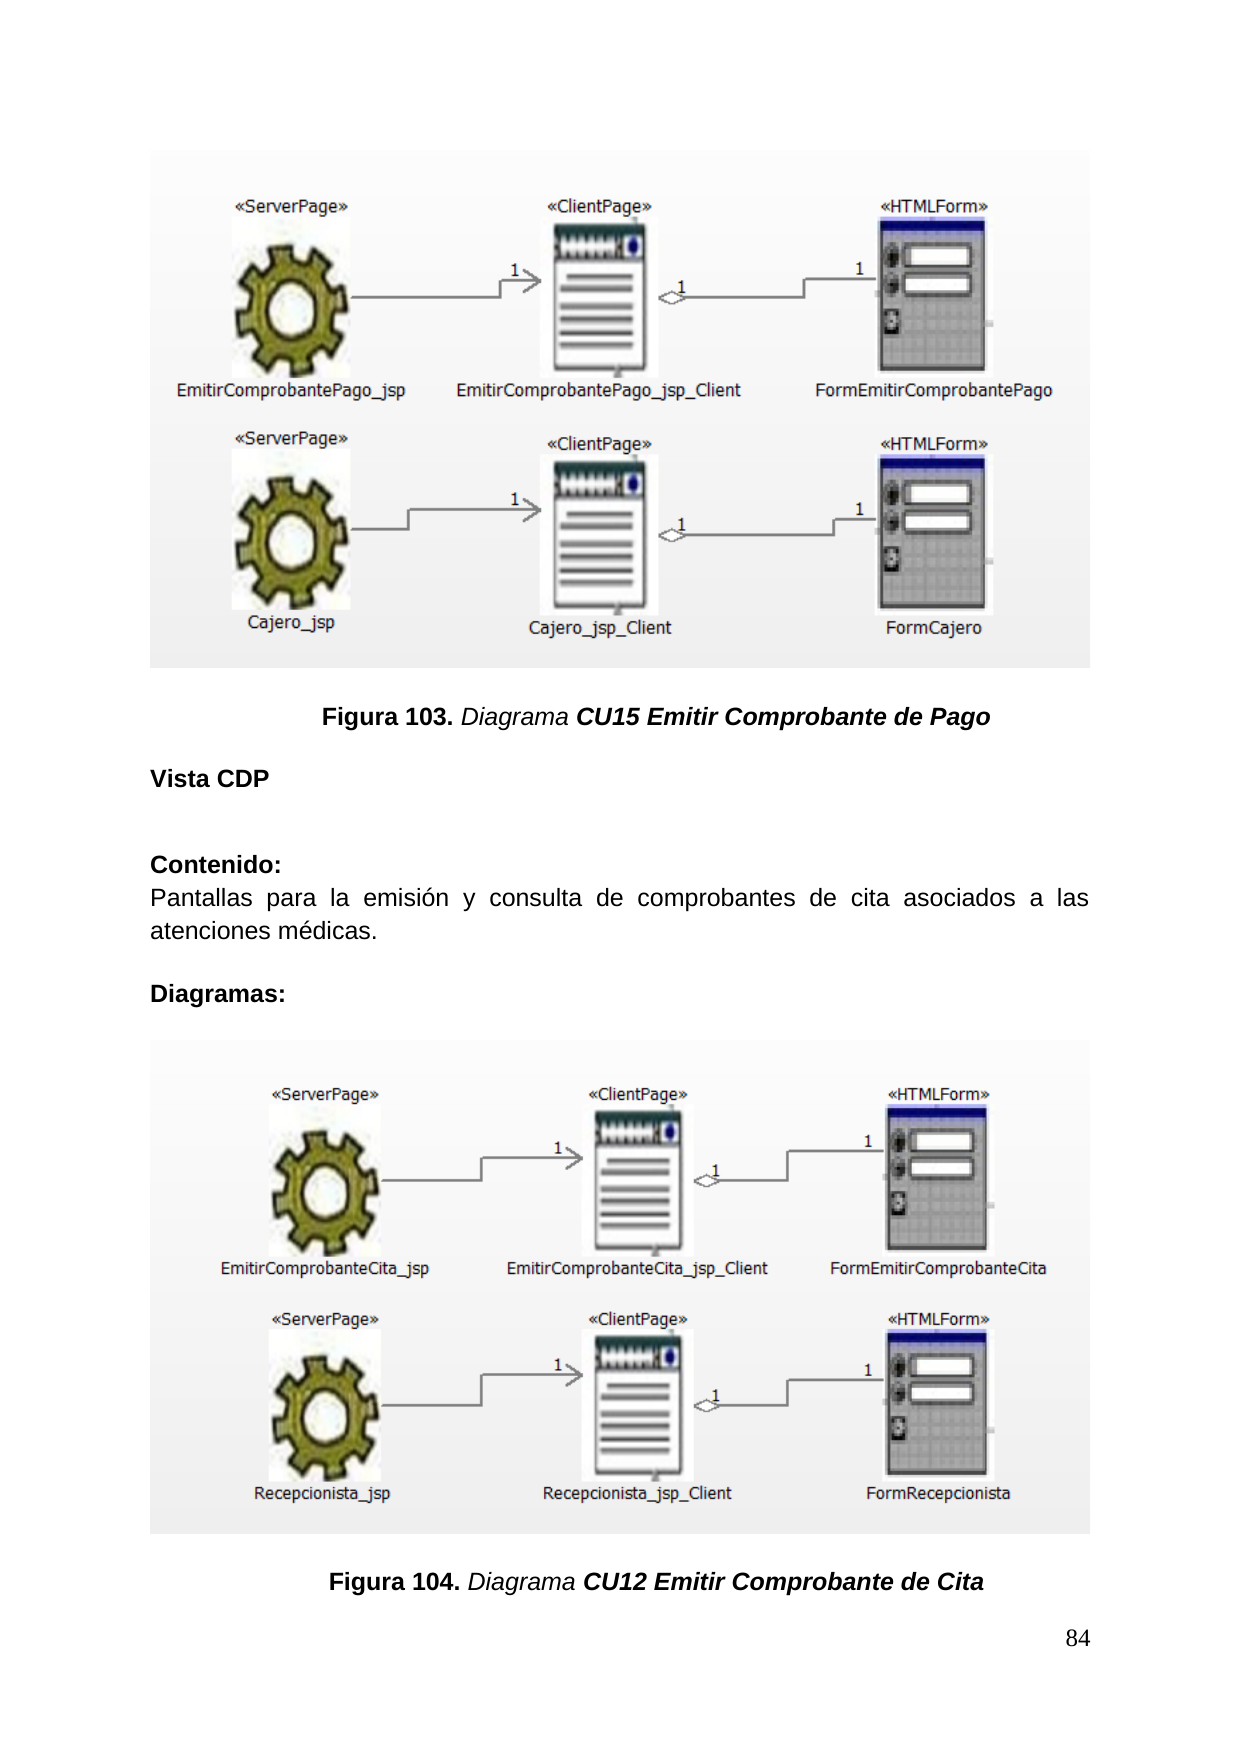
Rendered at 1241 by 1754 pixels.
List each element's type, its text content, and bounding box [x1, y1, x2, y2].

text Diagramas: [150, 978, 1090, 1007]
picture [150, 150, 1091, 668]
text Figura 103. Diagrama CU15 Emitir Comprobante de Pago [225, 701, 1090, 730]
picture [150, 1040, 1091, 1534]
text Contenido: Pantallas para la emisión y consulta de comprobantes de cita asociados a las atenciones médicas. [150, 850, 1090, 945]
text Figura 104. Diagrama CU12 Emitir Comprobante de Cita [225, 1567, 1090, 1596]
text Vista CDP [150, 764, 1090, 792]
